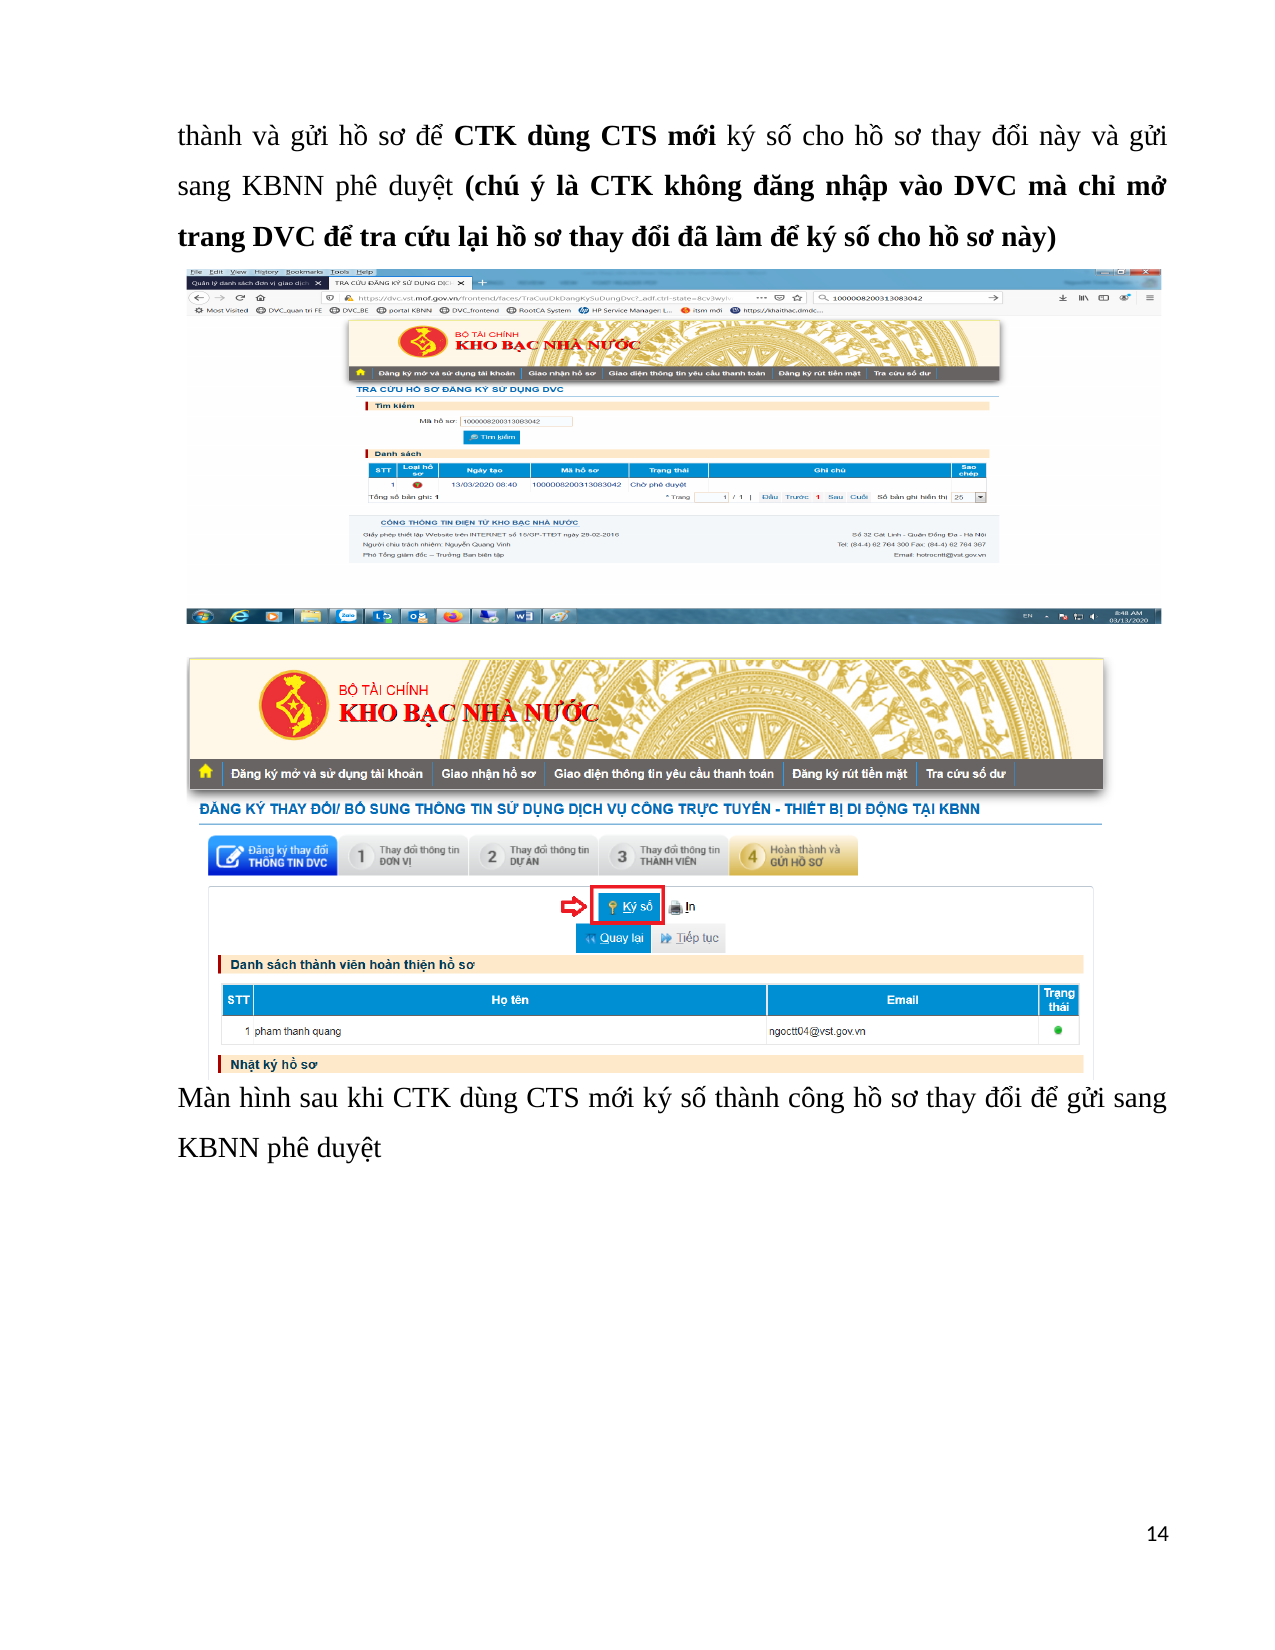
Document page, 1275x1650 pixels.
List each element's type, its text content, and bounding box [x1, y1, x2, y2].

text Màn hình sau khi CTK dùng CTS mới ký số thành công hồ sơ thay đổi để gửi sang KBNN phê duyệt [177, 1080, 1169, 1164]
picture [186, 657, 1161, 1080]
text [177, 118, 1169, 252]
picture [186, 269, 1162, 624]
